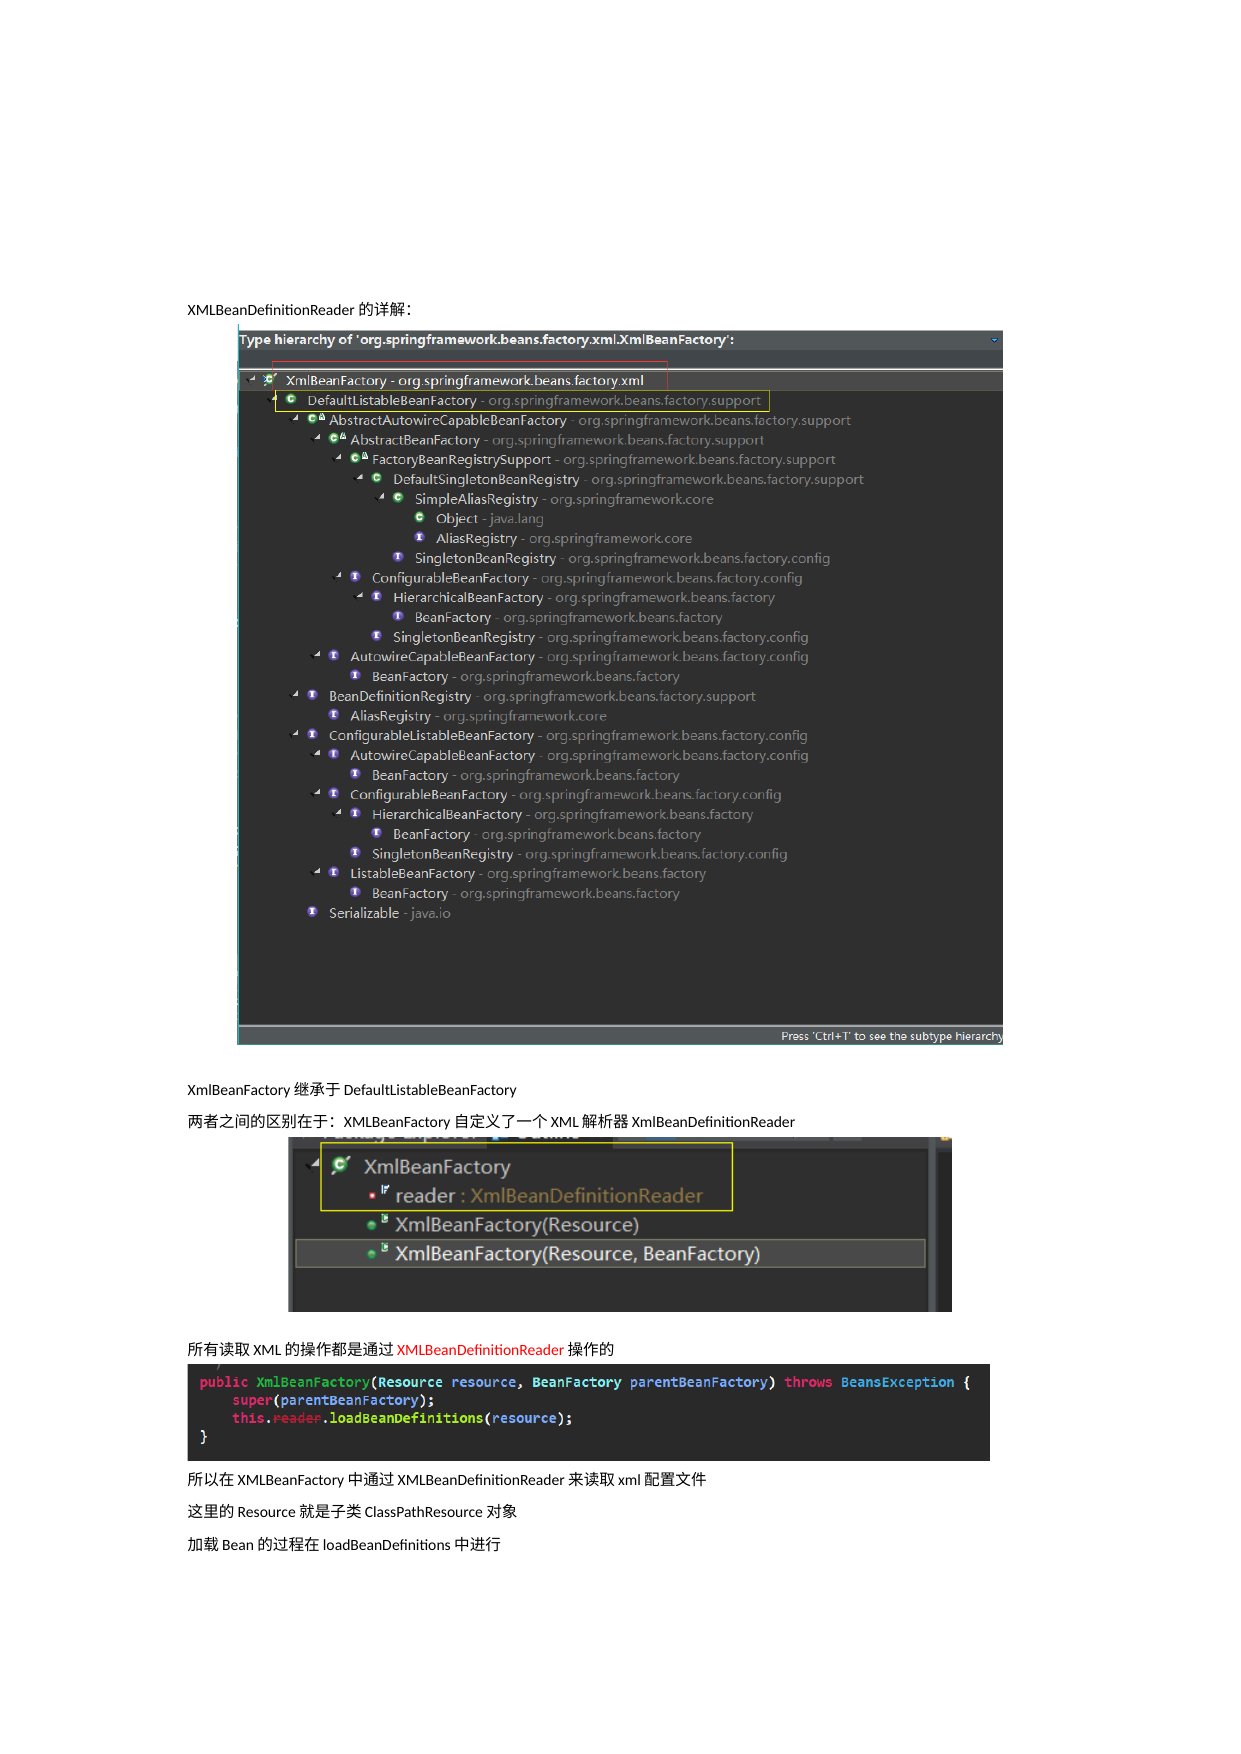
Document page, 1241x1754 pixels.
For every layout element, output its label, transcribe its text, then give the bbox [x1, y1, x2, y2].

text 这里的Resource就是子类ClassPathResource对象 [187, 1494, 1053, 1527]
text 加载Bean的过程在loadBeanDefinitions中进行 [187, 1527, 1053, 1559]
text 两者之间的区别在于：XMLBeanFactory自定义了一个XML解析器XmlBeanDefinitionReader [187, 1104, 1053, 1137]
text 所以在XMLBeanFactory中通过XMLBeanDefinitionReader来读取xml配置文件 [187, 1462, 1053, 1494]
text XMLBeanDefinitionReader的详解： [187, 292, 1053, 324]
picture [187, 1364, 990, 1461]
text XmlBeanFactory继承于DefaultListableBeanFactory [187, 1072, 1053, 1104]
picture [237, 324, 1003, 1045]
picture [288, 1137, 952, 1312]
text 所有读取XML的操作都是通过XMLBeanDefinitionReader操作的 [187, 1332, 1053, 1364]
